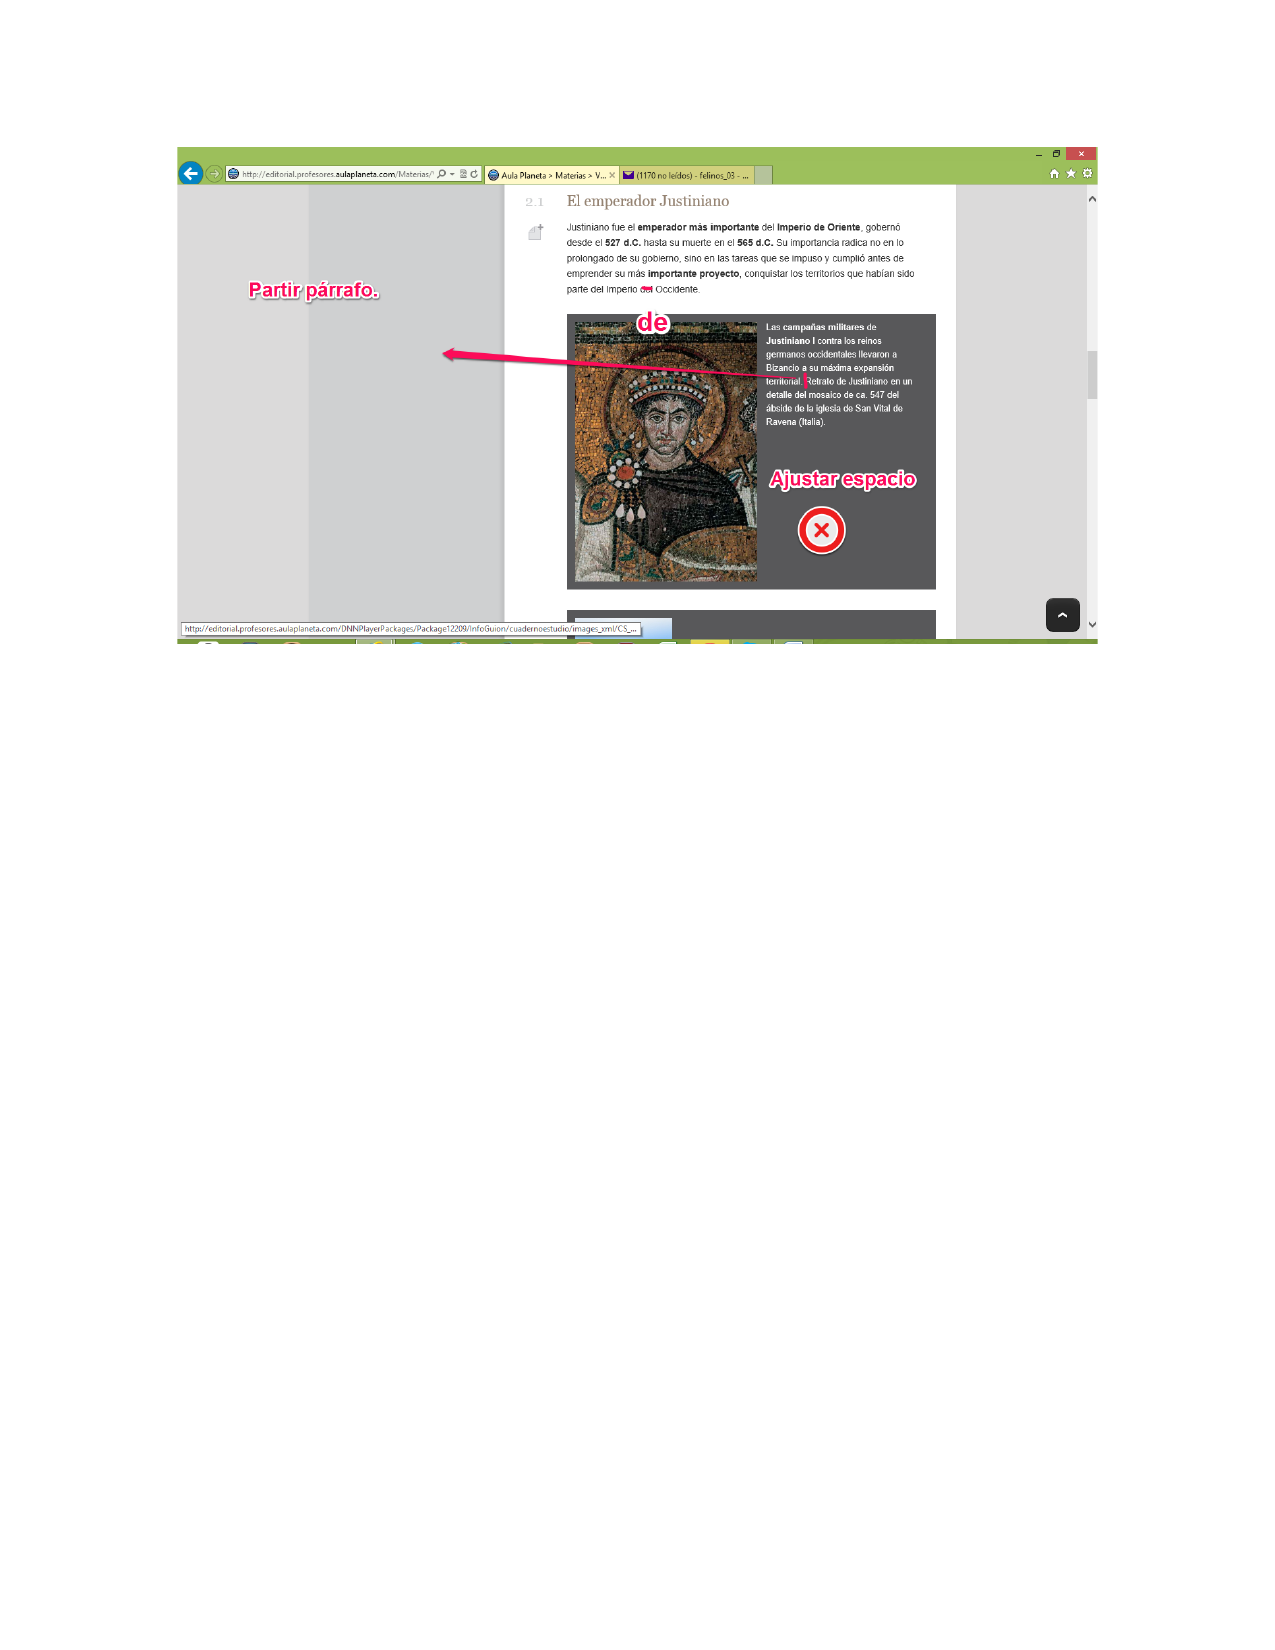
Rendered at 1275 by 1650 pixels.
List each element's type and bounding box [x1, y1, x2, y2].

picture [177, 147, 1098, 644]
